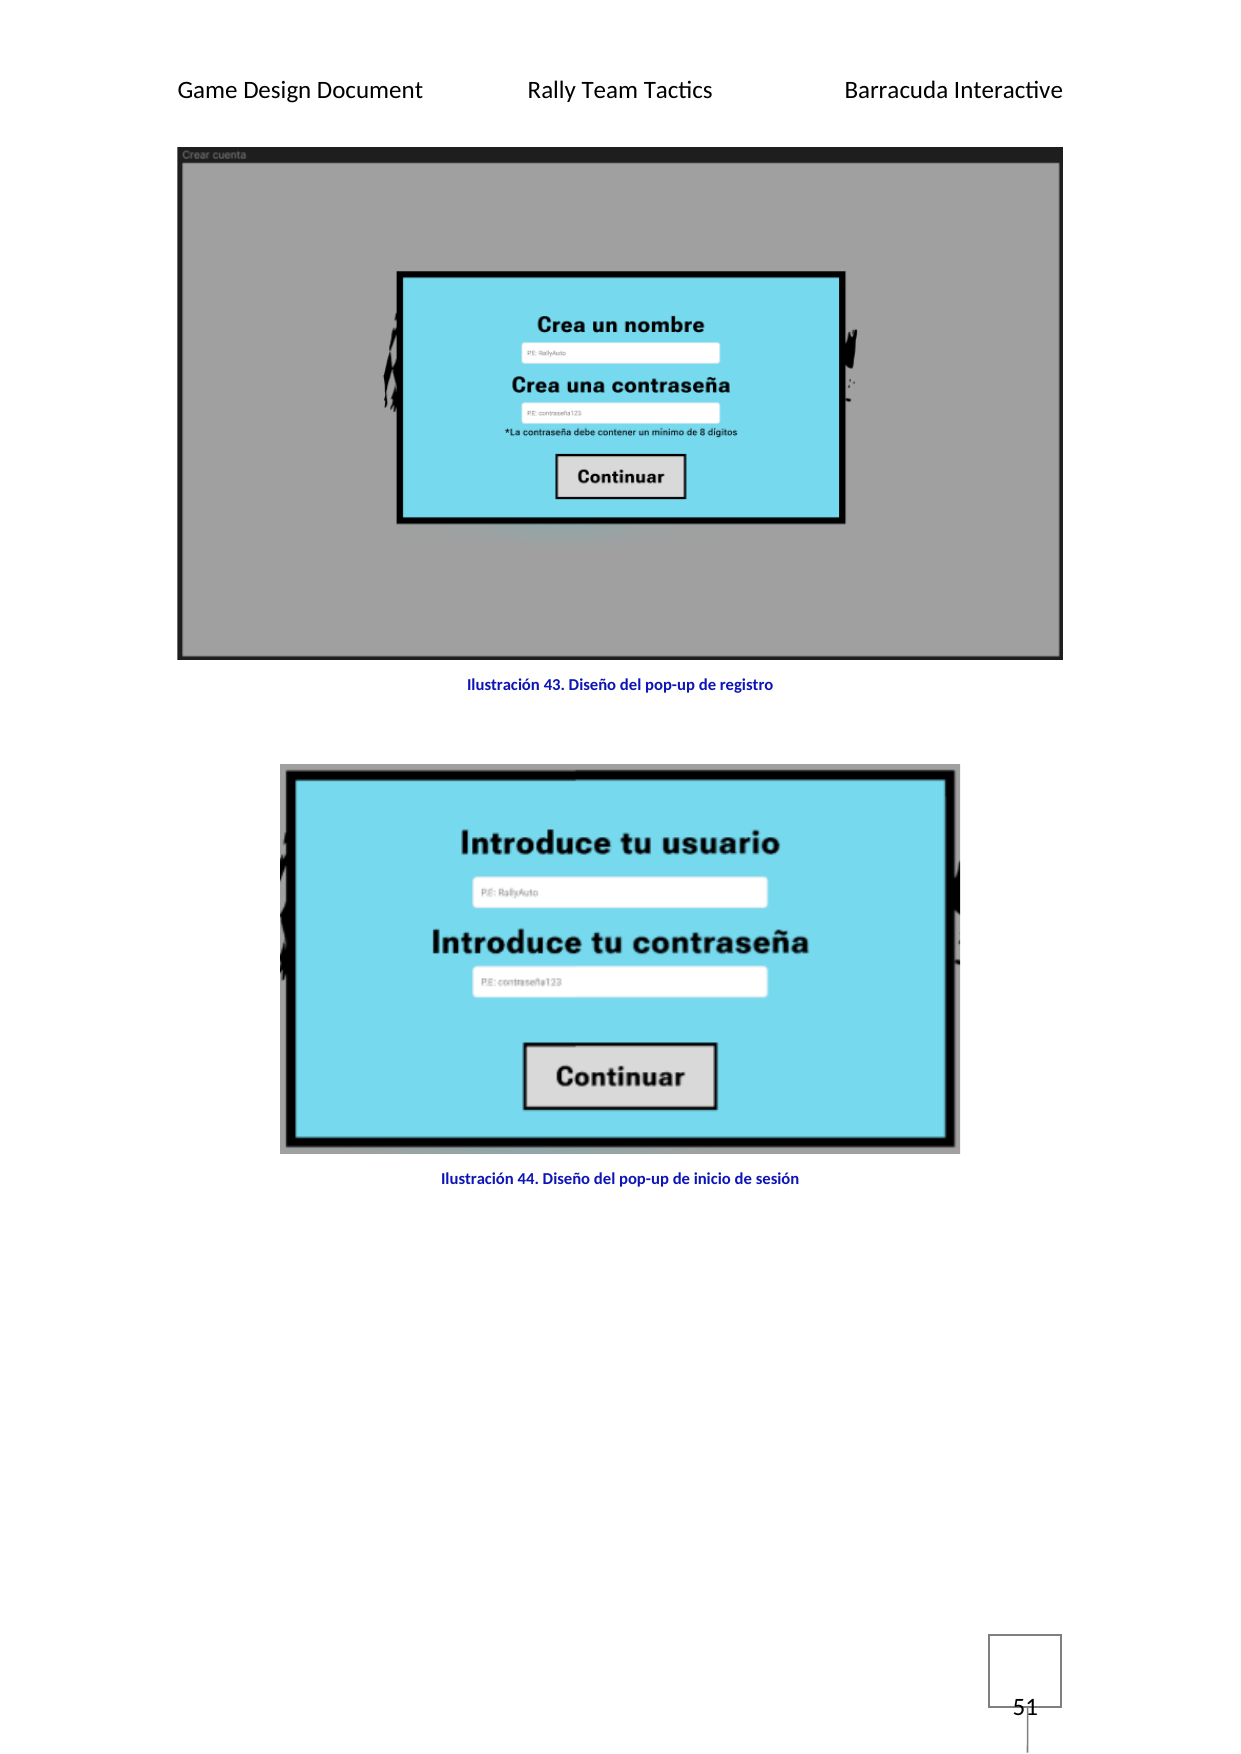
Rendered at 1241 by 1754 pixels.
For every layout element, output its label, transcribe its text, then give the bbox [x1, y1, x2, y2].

picture [177, 147, 1063, 660]
picture [280, 764, 961, 1154]
text Ilustración 43. Diseño del pop-up de registro [177, 675, 1063, 695]
text Ilustración 44. Diseño del pop-up de inicio de sesión [177, 1168, 1063, 1188]
